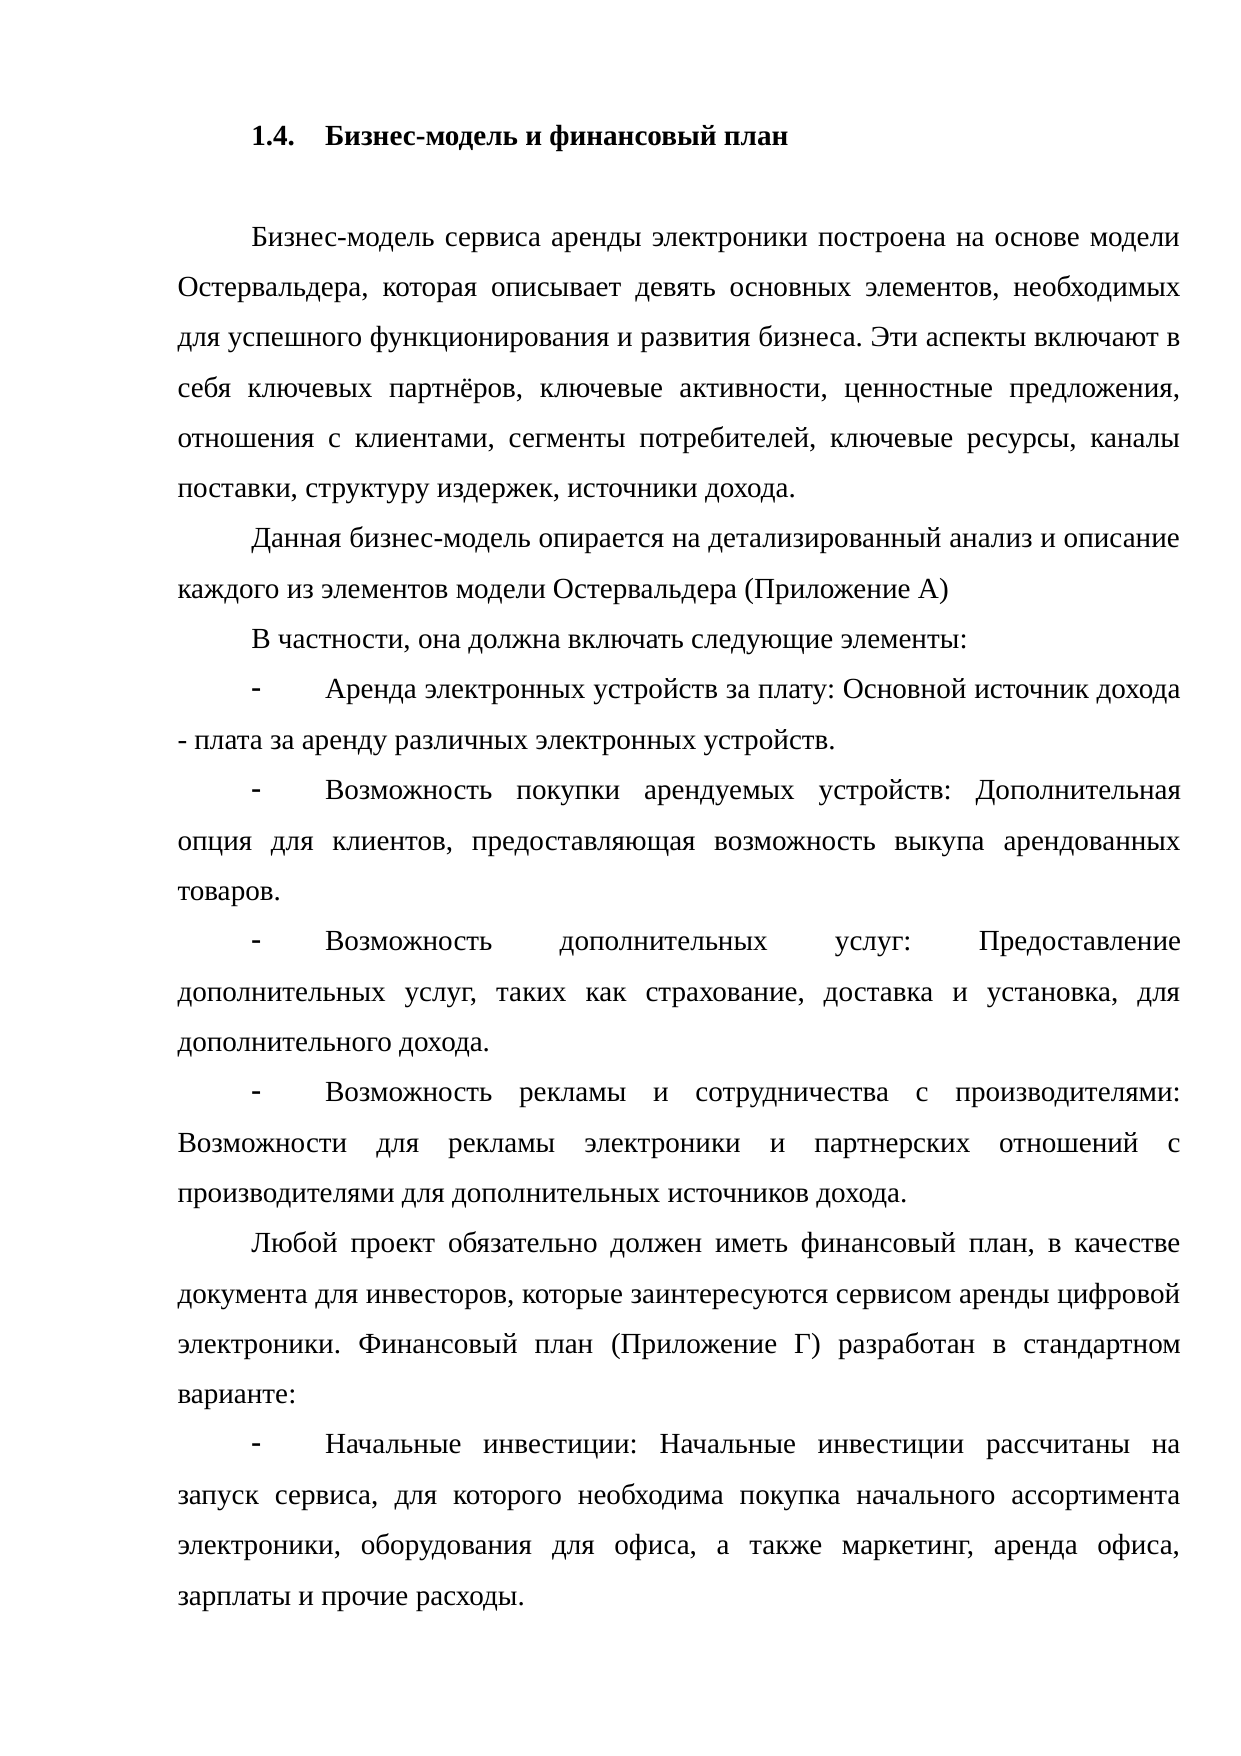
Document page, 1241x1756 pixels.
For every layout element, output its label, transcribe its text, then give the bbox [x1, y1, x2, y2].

text В частности, она должна включать следующие элементы: [177, 621, 1181, 655]
list Начальные инвестиции: Начальные инвестиции рассчитаны на запуск сервиса, для которого необходима покупка начального ассортимента электроники, оборудования для офиса, а также маркетинг, аренда офиса, зарплаты и прочие расходы. [177, 1427, 1181, 1611]
list Возможность дополнительных услуг: Предоставление дополнительных услуг, таких как страхование, доставка и установка, для дополнительного дохода. [177, 923, 1181, 1058]
text Любой проект обязательно должен иметь финансовый план, в качестве документа для инвесторов, которые заинтересуются сервисом аренды цифровой электроники. Финансовый план (Приложение Г) разработан в стандартном варианте: [177, 1225, 1181, 1410]
list Возможность покупки арендуемых устройств: Дополнительная опция для клиентов, предоставляющая возможность выкупа арендованных товаров. [177, 772, 1181, 907]
text Данная бизнес-модель опирается на детализированный анализ и описание каждого из элементов модели Остервальдера (Приложение А) [177, 521, 1181, 604]
list Бизнес-модель и финансовый план [177, 118, 1181, 152]
list Возможность рекламы и сотрудничества с производителями: Возможности для рекламы электроники и партнерских отношений с производителями для дополнительных источников дохода. [177, 1074, 1181, 1209]
list Аренда электронных устройств за плату: Основной источник дохода - плата за аренду различных электронных устройств. [177, 672, 1181, 756]
text Бизнес-модель сервиса аренды электроники построена на основе модели Остервальдера, которая описывает девять основных элементов, необходимых для успешного функционирования и развития бизнеса. Эти аспекты включают в себя ключевых партнёров, ключевые активности, ценностные предложения, отношения с клиентами, сегменты потребителей, ключевые ресурсы, каналы поставки, структуру издержек, источники дохода. [177, 219, 1181, 504]
